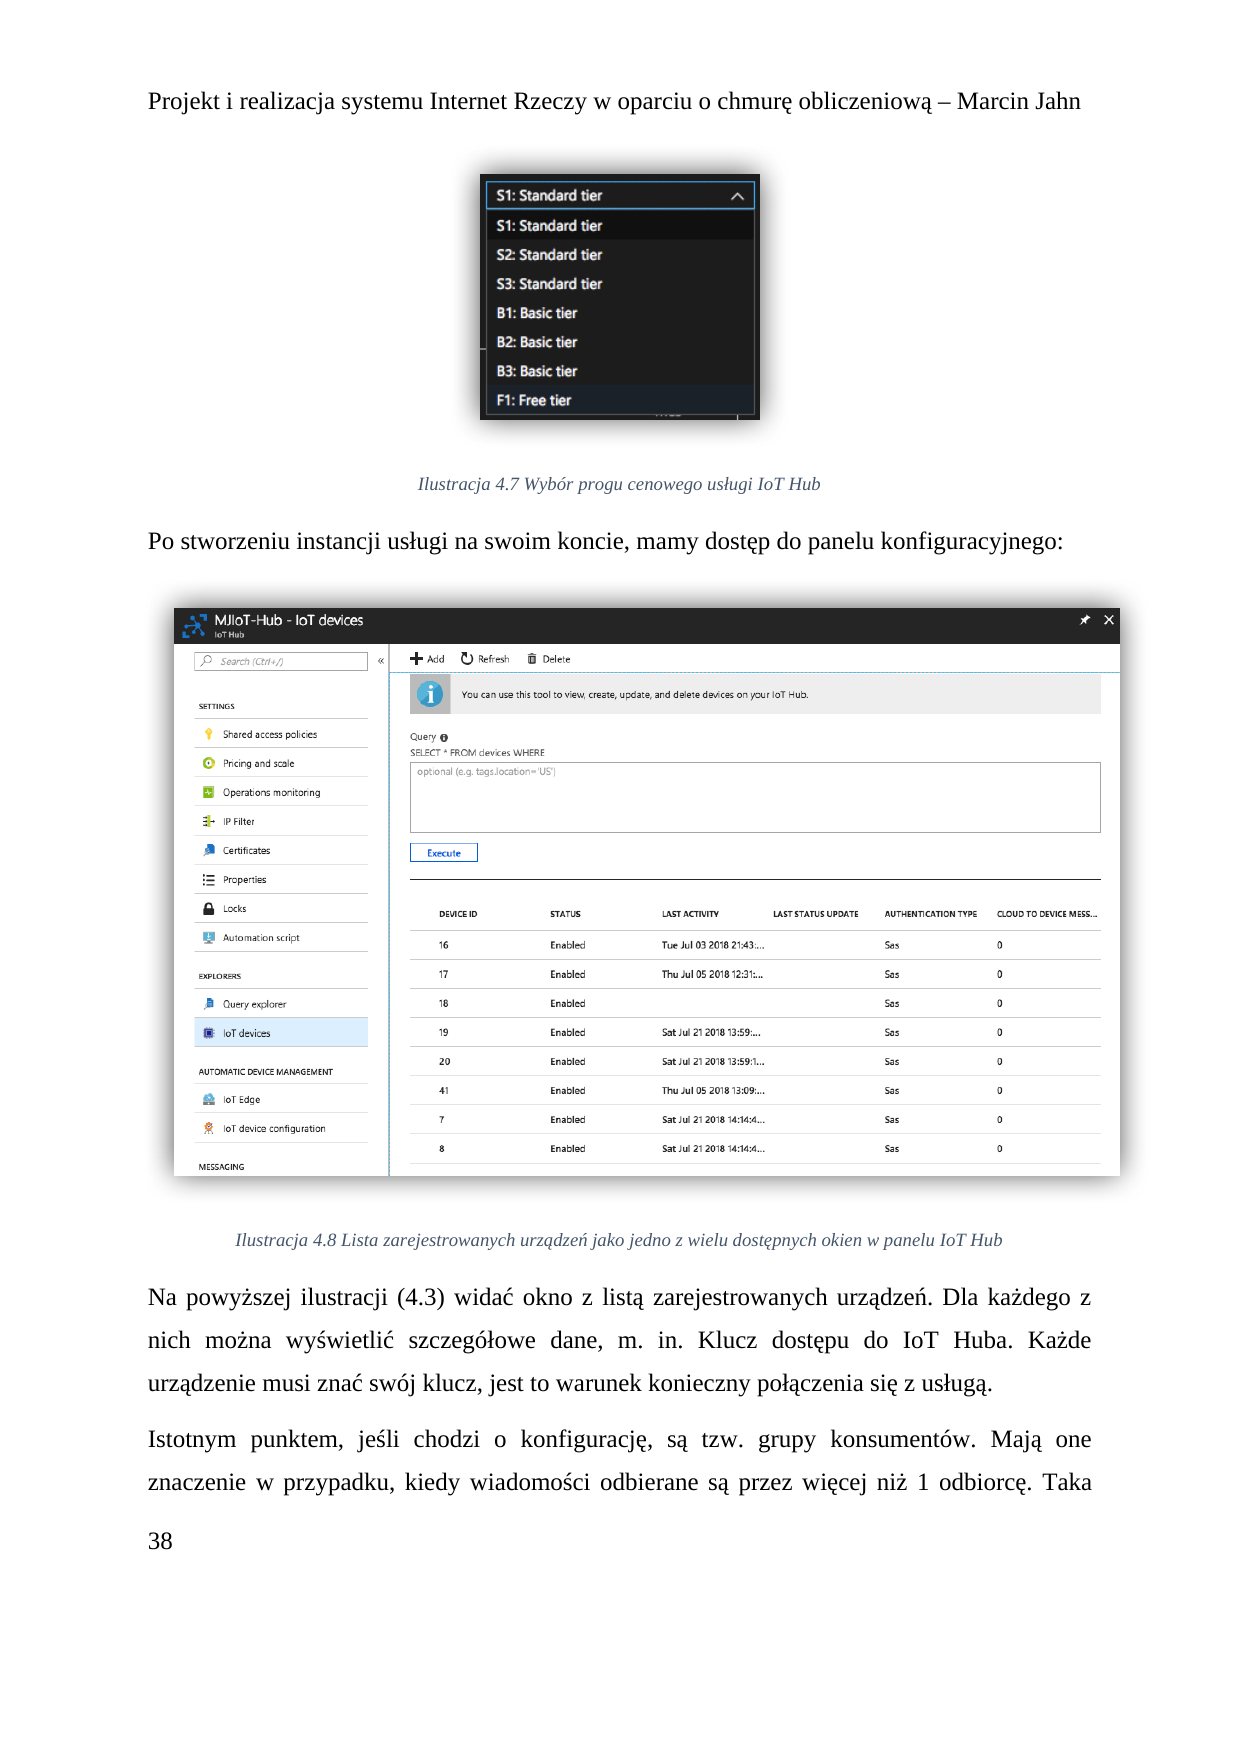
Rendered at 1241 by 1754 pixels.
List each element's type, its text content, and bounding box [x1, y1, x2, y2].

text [148, 1424, 1093, 1496]
text Po stworzeniu instancji usługi na swoim koncie, mamy dostęp do panelu konfiguracyjnego: [148, 526, 1093, 554]
picture [480, 174, 760, 420]
text Na powyższej ilustracji (4.3) widać okno z listą zarejestrowanych urządzeń. Dla każdego z nich można wyświetlić szczegółowe dane, m. in. Klucz dostępu do IoT Huba. Każde urządzenie musi znać swój klucz, jest to warunek konieczny połączenia się z usługą. [148, 1282, 1093, 1397]
picture [174, 608, 1120, 1176]
